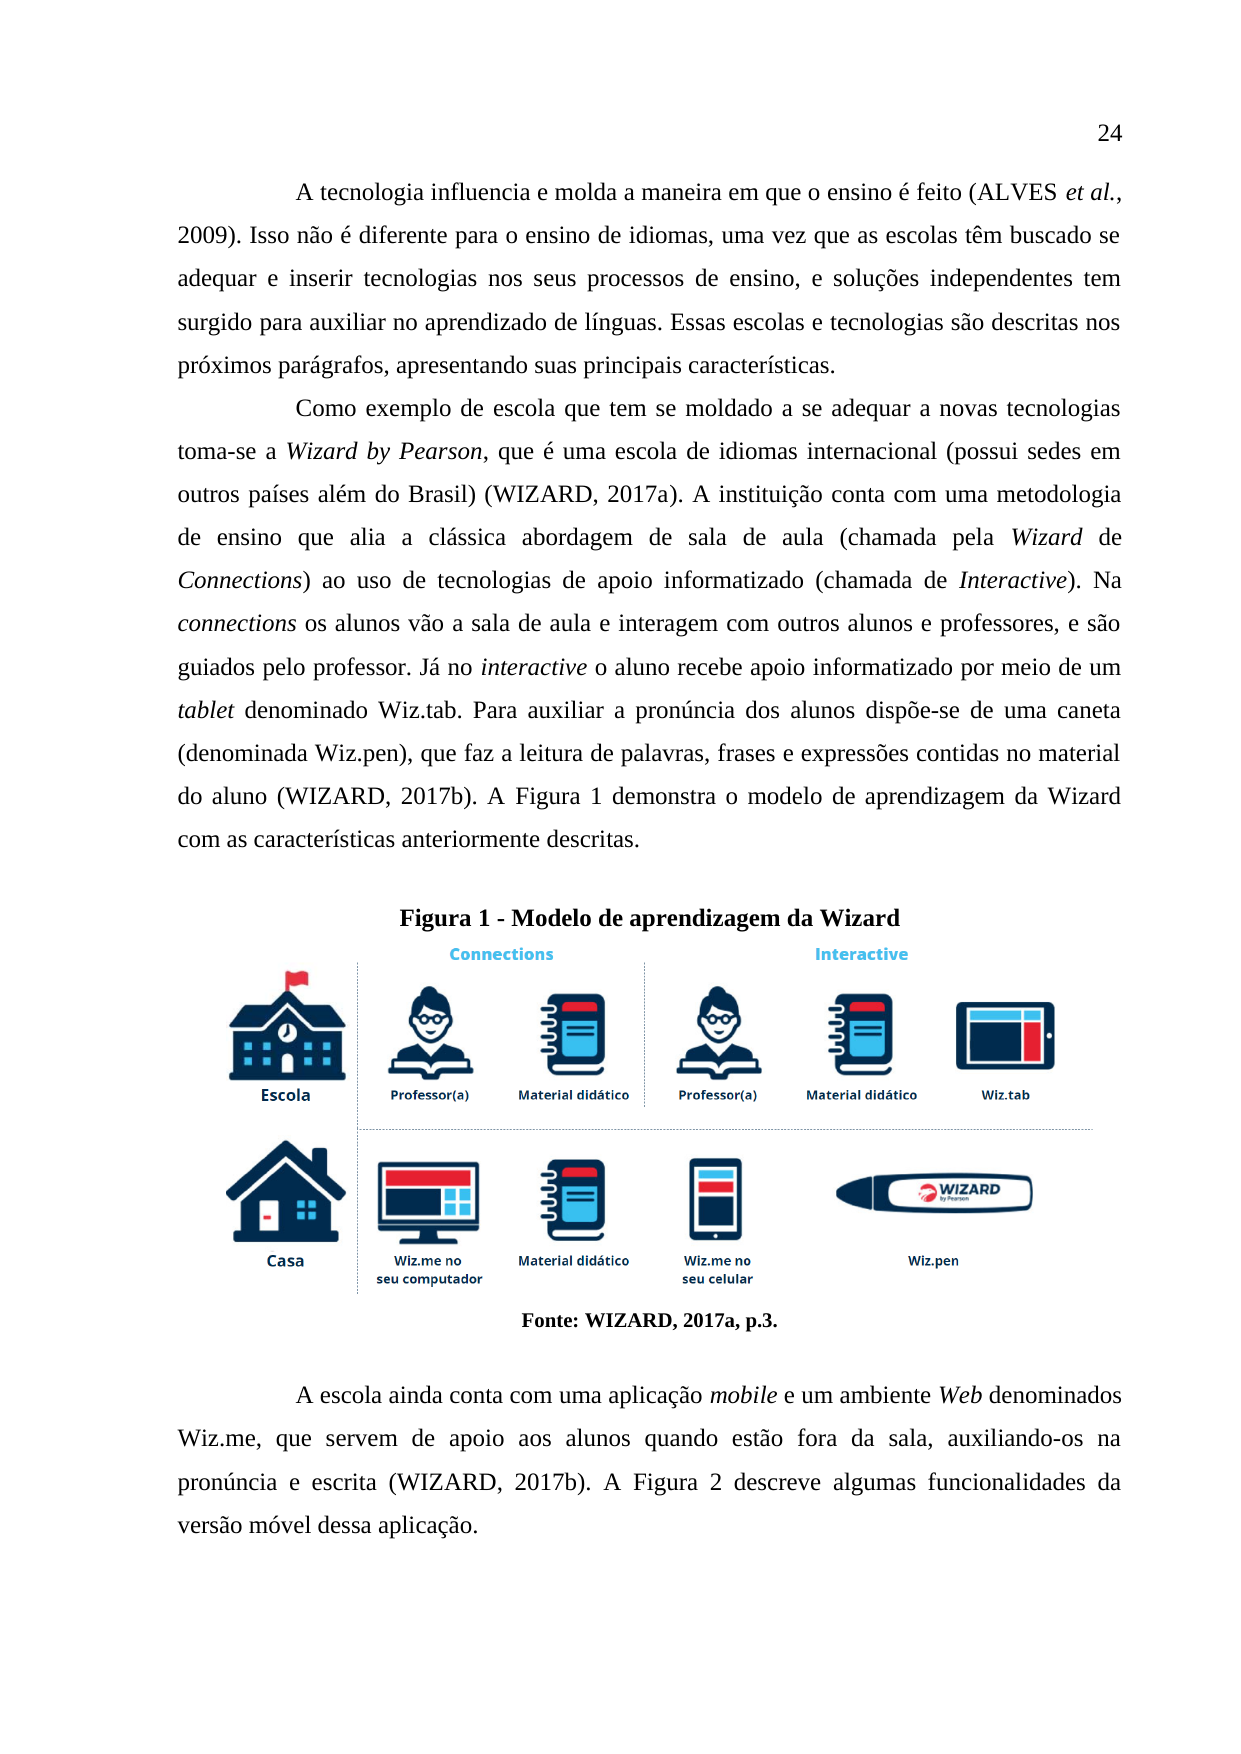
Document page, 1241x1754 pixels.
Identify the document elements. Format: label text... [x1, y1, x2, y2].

text A tecnologia influencia e molda a maneira em que o ensino é feito (ALVES et al., 2009). Isso não é diferente para o ensino de idiomas, uma vez que as escolas têm buscado se adequar e inserir tecnologias nos seus processos de ensino, e soluções independentes tem surgido para auxiliar no aprendizado de línguas. Essas escolas e tecnologias são descritas nos próximos parágrafos, apresentando suas principais características. [177, 177, 1122, 378]
text Fonte: WIZARD, 2017a, p.3. [177, 1308, 1122, 1332]
text A escola ainda conta com uma aplicação mobile e um ambiente Web denominados Wiz.me, que servem de apoio aos alunos quando estão fora da sala, auxiliando-os na pronúncia e escrita (WIZARD, 2017b). A Figura 2 descreve algumas funcionalidades da versão móvel dessa aplicação. [177, 1380, 1122, 1538]
text Figura 1 - Modelo de aprendizagem da Wizard [177, 903, 1122, 932]
text Como exemplo de escola que tem se moldado a se adequar a novas tecnologias toma-se a Wizard by Pearson, que é uma escola de idiomas internacional (possui sedes em outros países além do Brasil) (WIZARD, 2017a). A instituição conta com uma metodologia de ensino que alia a clássica abordagem de sala de aula (chamada pela Wizard de Connections) ao uso de tecnologias de apoio informatizado (chamada de Interactive). Na connections os alunos vão a sala de aula e interagem com outros alunos e professores, e são guiados pelo professor. Já no interactive o aluno recebe apoio informatizado por meio de um tablet denominado Wiz.tab. Para auxiliar a pronúncia dos alunos dispõe-se de uma caneta (denominada Wiz.pen), que faz a leitura de palavras, frases e expressões contidas no material do aluno (WIZARD, 2017b). A Figura 1 demonstra o modelo de aprendizagem da Wizard com as características anteriormente descritas. [177, 393, 1122, 853]
picture [206, 946, 1093, 1297]
